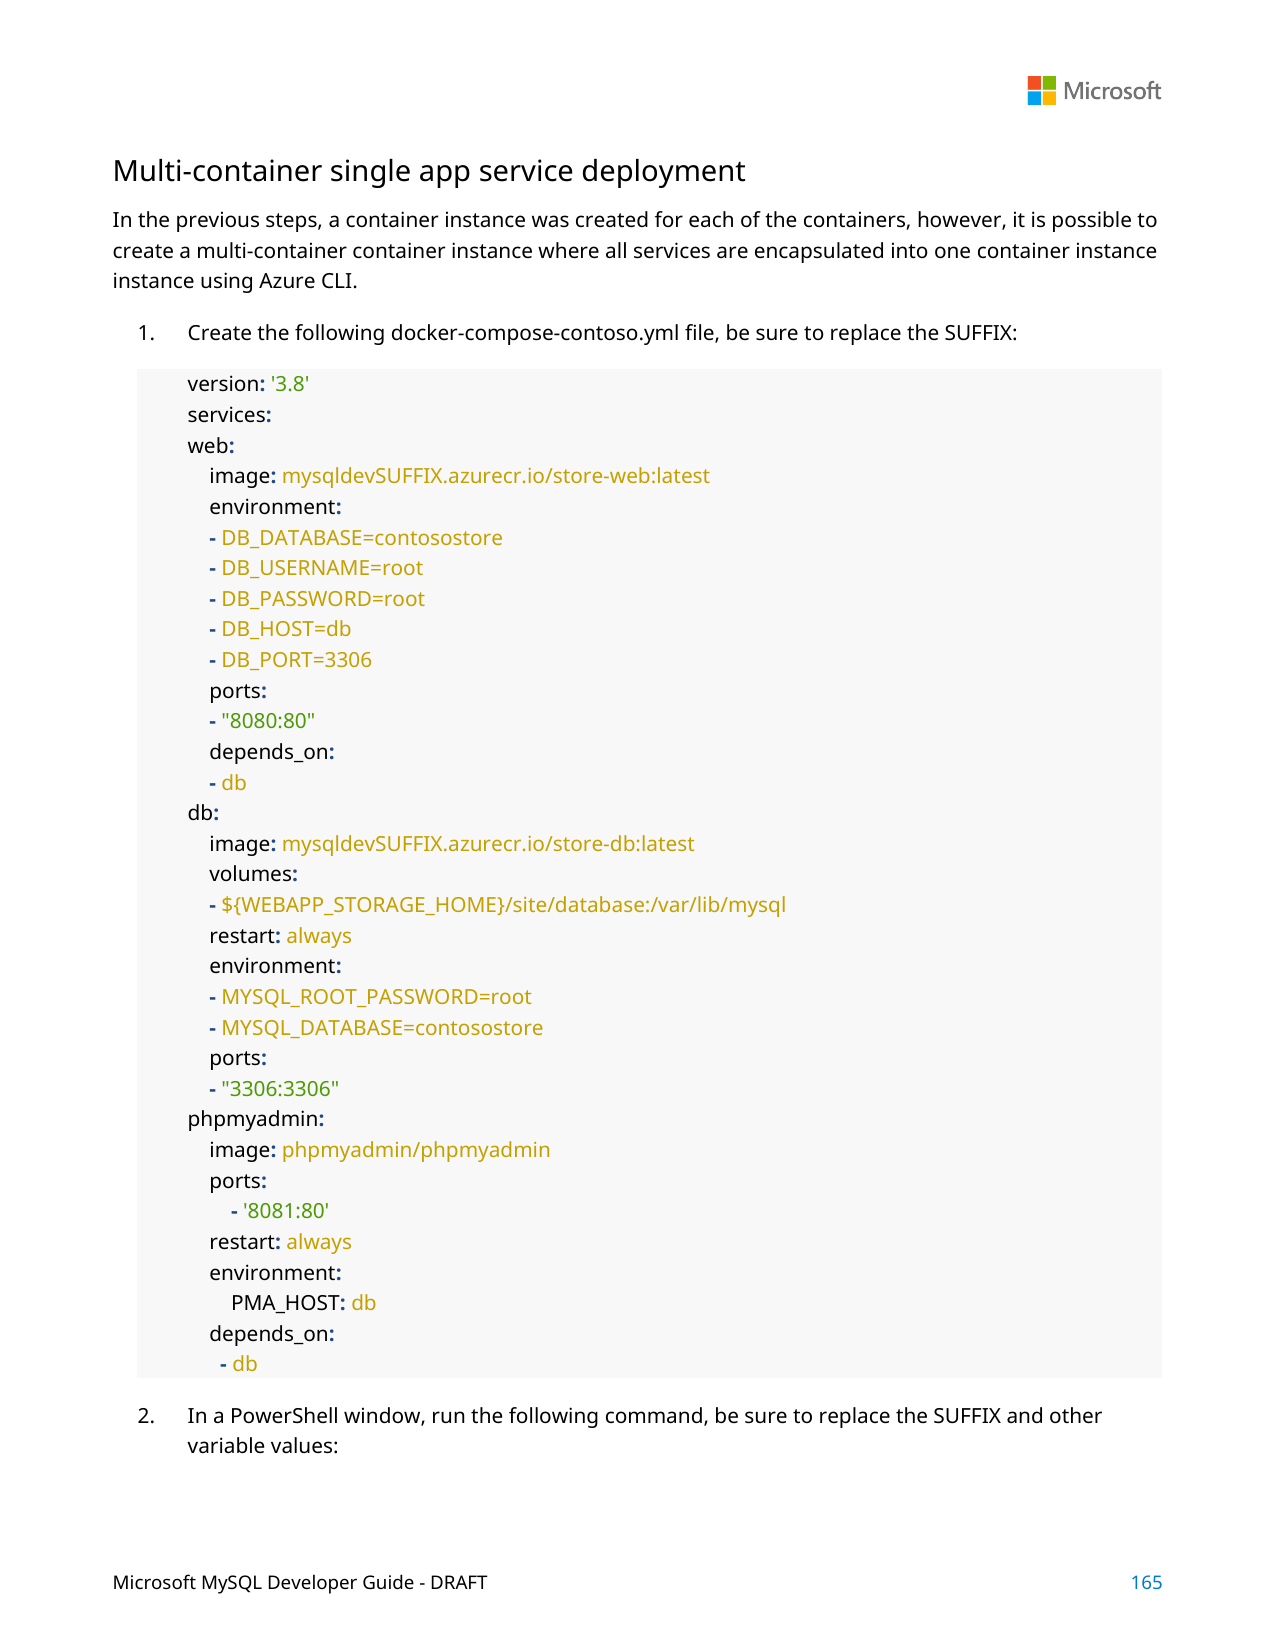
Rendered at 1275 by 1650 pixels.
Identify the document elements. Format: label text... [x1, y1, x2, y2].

subtitle Multi-container single app service deployment [112, 150, 1162, 190]
list Create the following docker-compose-contoso.yml file, be sure to replace the SUFFIX: [137, 318, 1162, 346]
list version: '3.8' services: web: image: mysqldevSUFFIX.azurecr.io/store-web:latest environment: - DB_DATABASE=contosostore - DB_USERNAME=root - DB_PASSWORD=root - DB_HOST=db - DB_PORT=3306 ports: - "8080:80" depends_on: - db db: image: mysqldevSUFFIX.azurecr.io/store-db:latest volumes: - ${WEBAPP_STORAGE_HOME}/site/database:/var/lib/mysql restart: always environment: - MYSQL_ROOT_PASSWORD=root - MYSQL_DATABASE=contosostore ports: - "3306:3306" phpmyadmin: image: phpmyadmin/phpmyadmin ports: - '8081:80' restart: always environment: PMA_HOST: db depends_on: - db [137, 369, 1162, 1378]
text In the previous steps, a container instance was created for each of the containers, however, it is possible to create a multi-container container instance where all services are encapsulated into one container instance instance using Azure CLI. [112, 205, 1162, 295]
list In a PowerShell window, run the following command, be sure to replace the SUFFIX and other variable values: [137, 1401, 1162, 1460]
picture [1026, 75, 1163, 107]
